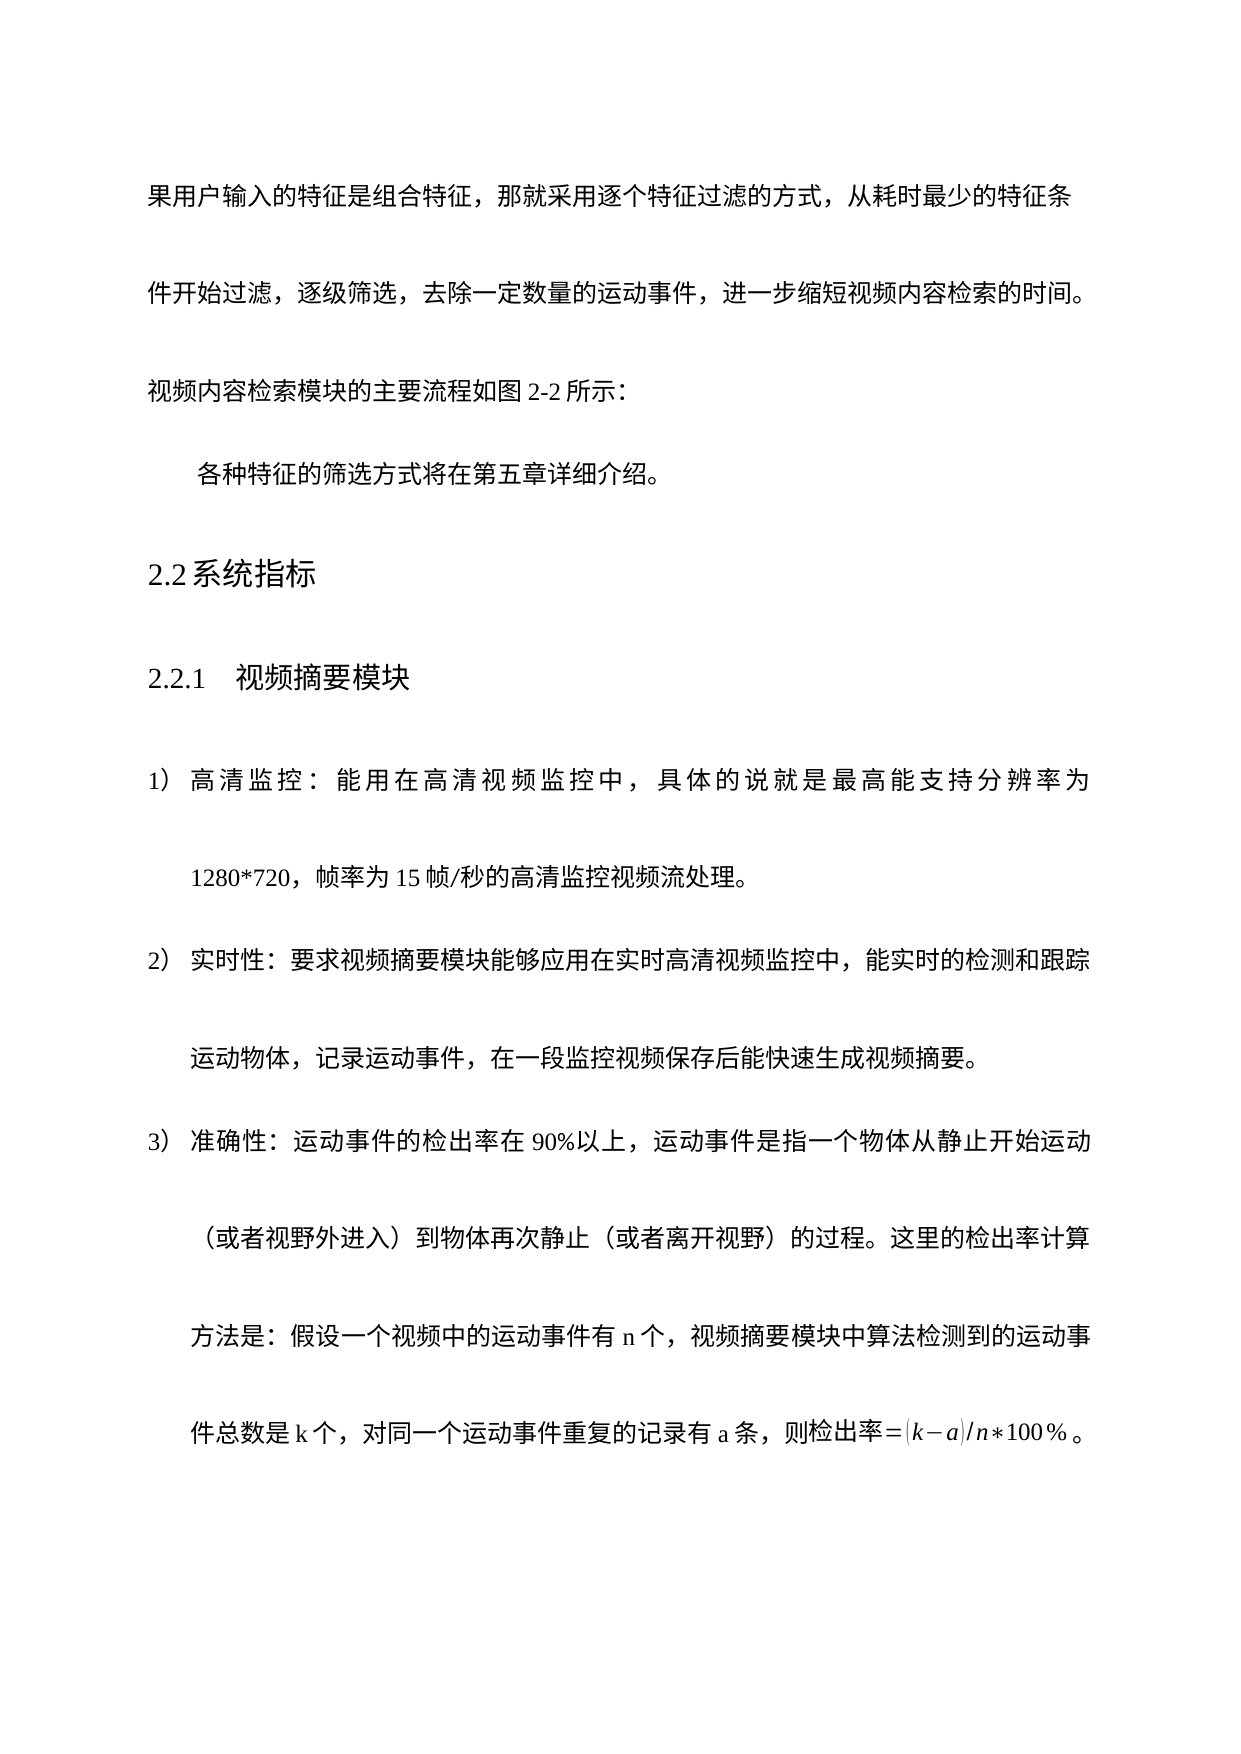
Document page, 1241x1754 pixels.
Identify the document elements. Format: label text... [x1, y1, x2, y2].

list 高清监控：能用在高清视频监控中，具体的说就是最高能支持分辨率为1280*720，帧率为15帧/秒的高清监控视频流处理。 [148, 746, 1092, 908]
list 实时性：要求视频摘要模块能够应用在实时高清视频监控中，能实时的检测和跟踪运动物体，记录运动事件，在一段监控视频保存后能快速生成视频摘要。 [148, 926, 1092, 1089]
list 准确性：运动事件的检出率在90%以上，运动事件是指一个物体从静止开始运动（或者视野外进入）到物体再次静止（或者离开视野）的过程。这里的检出率计算方法是：假设一个视频中的运动事件有n个，视频摘要模块中算法检测到的运动事件总数是k个，对同一个运动事件重复的记录有a条，则 。 [148, 1107, 1092, 1464]
list 系统指标 [148, 539, 1092, 604]
text 各种特征的筛选方式将在第五章详细介绍。 [148, 440, 1092, 505]
text 视频内容检索模块需要视频摘要作为基础，先是用户输入特定的检索特征（可以是一个也可以是多个），然后系统根据检索条件便利每一个运动事件，分析并提取运动事件的特征，如果与用户输入的特征相匹配，则作为检索结果输出此运动事件。如果用户输入的特征是组合特征，那就采用逐个特征过滤的方式，从耗时最少的特征条件开始过滤，逐级筛选，去除一定数量的运动事件，进一步缩短视频内容检索的时间。视频内容检索模块的主要流程如图2-2所示： [148, 162, 1092, 422]
list 视频摘要模块 [148, 643, 1092, 708]
